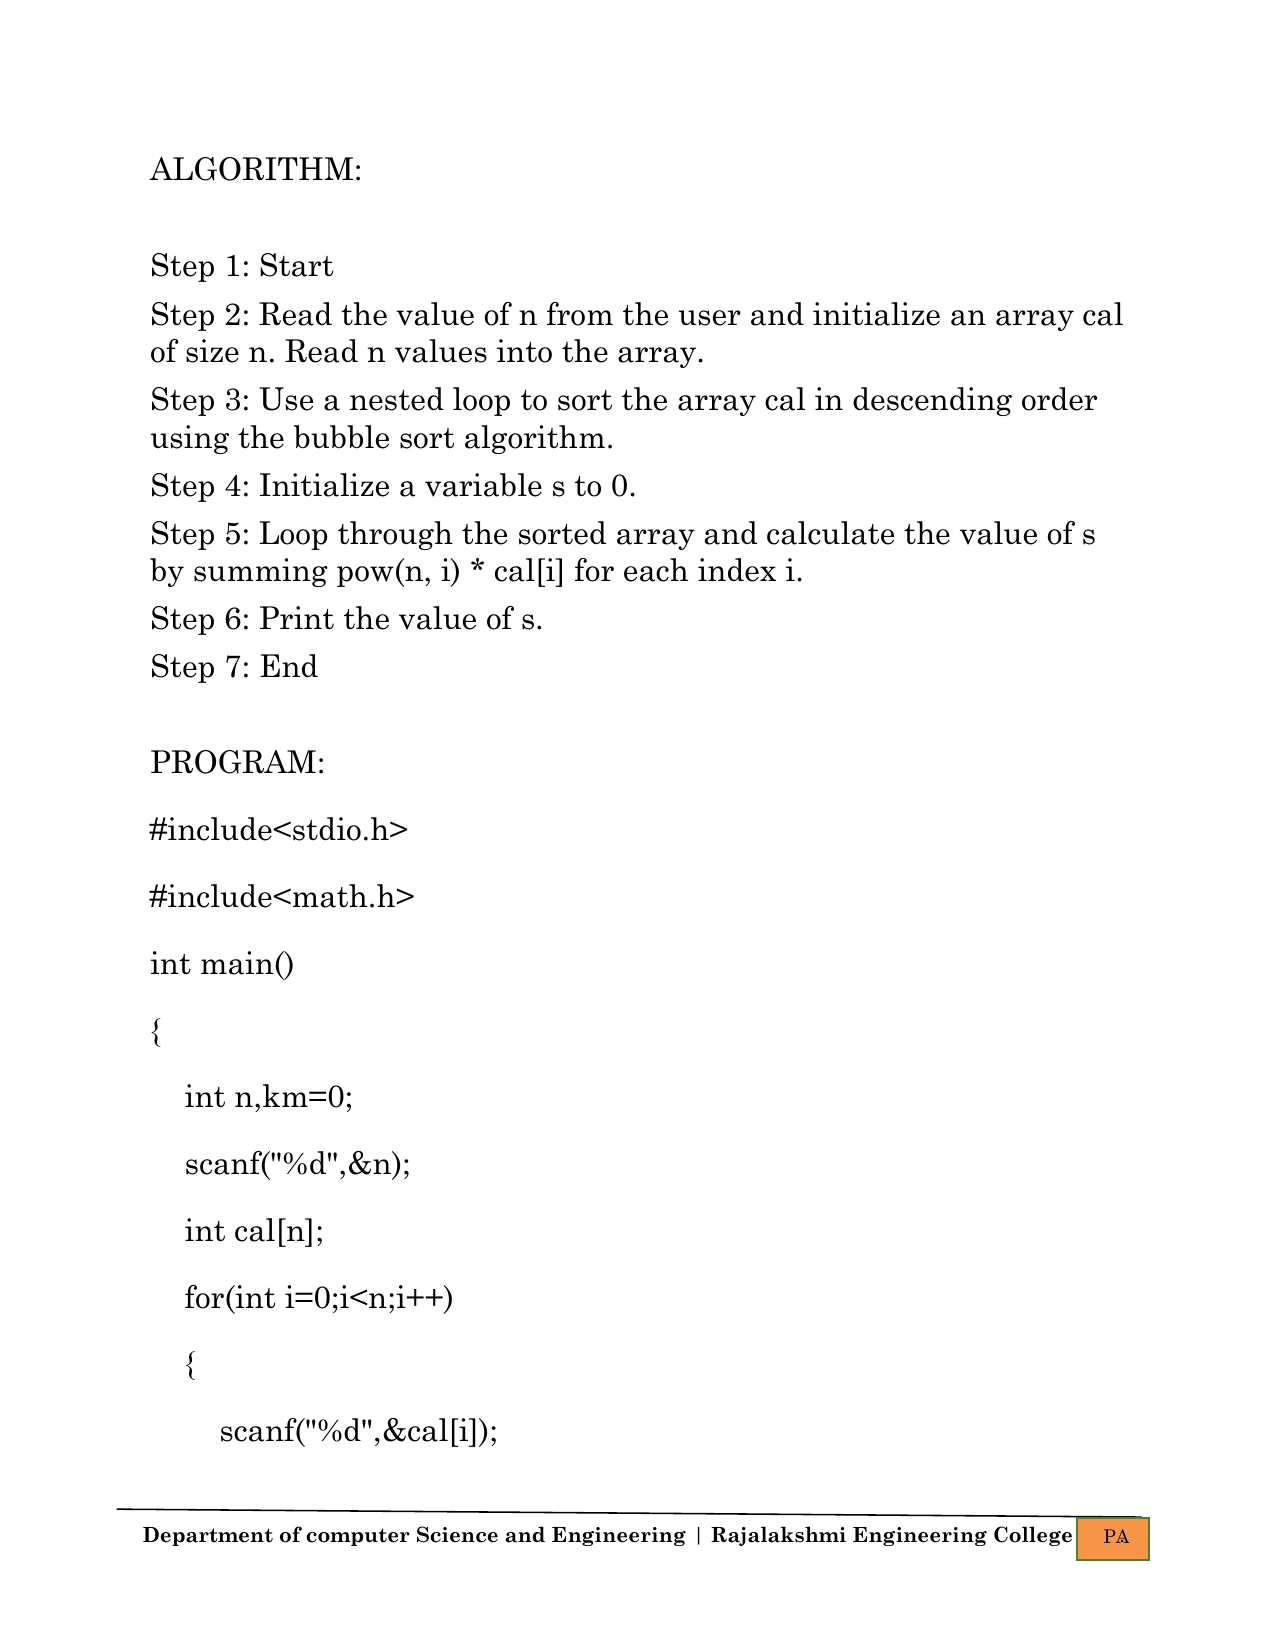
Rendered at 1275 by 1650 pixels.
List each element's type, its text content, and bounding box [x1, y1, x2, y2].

text int cal[n]; [150, 1210, 1125, 1248]
text int main() [150, 943, 1125, 981]
text #include<stdio.h> [150, 810, 1125, 847]
text int n,km=0; [150, 1077, 1125, 1114]
text { [150, 1010, 1125, 1048]
text Step 1: Start [150, 246, 1125, 284]
text ALGORITHM: [150, 150, 1125, 188]
text Step 6: Print the value of s. [150, 599, 1125, 637]
text Step 7: End [150, 647, 1125, 684]
text { [150, 1344, 1125, 1382]
text Step 5: Loop through the sorted array and calculate the value of s by summing pow(n, i) * cal[i] for each index i. [150, 513, 1125, 588]
text Step 4: Initialize a variable s to 0. [150, 465, 1125, 503]
text Step 2: Read the value of n from the user and initialize an array cal of size n. Read n values into the array. [150, 294, 1125, 369]
text scanf("%d",&cal[i]); [150, 1411, 1125, 1448]
text #include<math.h> [150, 877, 1125, 914]
text Step 3: Use a nested loop to sort the array cal in descending order using the bubble sort algorithm. [150, 380, 1125, 455]
text for(int i=0;i<n;i++) [150, 1277, 1125, 1315]
text PROGRAM: [150, 743, 1125, 781]
text scanf("%d",&n); [150, 1144, 1125, 1181]
